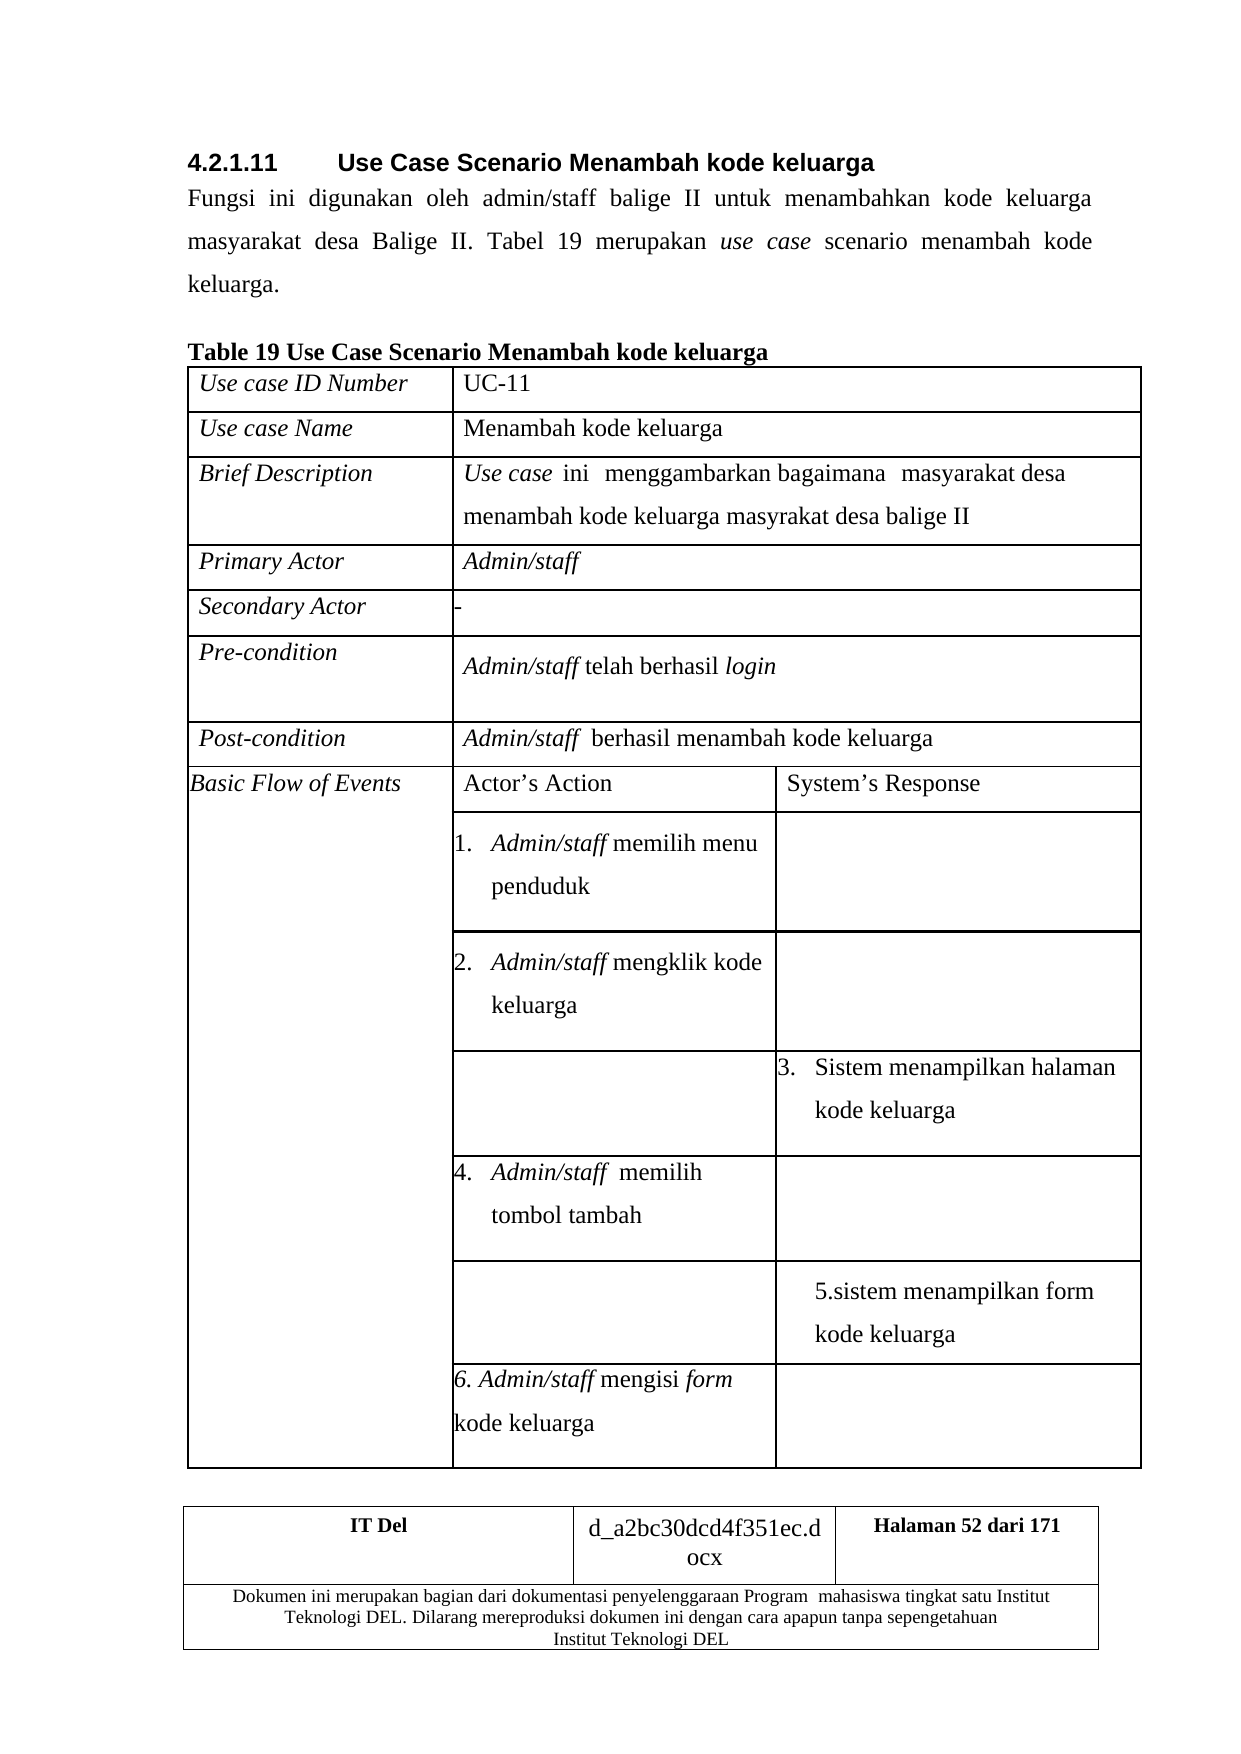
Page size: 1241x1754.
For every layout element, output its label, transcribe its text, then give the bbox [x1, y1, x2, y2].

table_cell Admin/staff memilih menu penduduk [454, 813, 775, 930]
table_cell System’s Response [777, 767, 1140, 811]
table_cell - [454, 591, 1140, 634]
table_cell Primary Actor [189, 546, 452, 589]
table_cell [454, 1262, 775, 1362]
table_cell Admin/staff telah berhasil login [454, 637, 1140, 721]
table_cell [777, 1365, 1140, 1467]
table_cell Post-condition [189, 723, 452, 766]
table_cell Pre-condition [189, 637, 452, 721]
table_header Use case ID Number [189, 368, 452, 411]
table_cell Admin/staff [454, 546, 1140, 589]
table_cell Secondary Actor [189, 591, 452, 634]
table_cell [777, 933, 1140, 1050]
table_cell Use case Name [189, 413, 452, 456]
table_cell Admin/staff berhasil menambah kode keluarga [454, 723, 1140, 766]
table_cell Actor’s Action [454, 767, 775, 811]
table_cell [777, 1157, 1140, 1260]
table_cell Menambah kode keluarga [454, 413, 1140, 456]
table_cell Use case ini menggambarkan bagaimana masyarakat desa menambah kode keluarga masyrakat desa balige II [454, 458, 1140, 544]
table_cell Sistem menampilkan halaman kode keluarga [777, 1052, 1140, 1155]
text Table 19 Use Case Scenario Menambah kode keluarga [187, 337, 1092, 366]
table_cell Admin/staff memilih tombol tambah [454, 1157, 775, 1260]
table_cell Brief Description [189, 458, 452, 544]
table_cell 6. Admin/staff mengisi form kode keluarga [454, 1365, 775, 1467]
table_cell Basic Flow of Events [189, 767, 452, 1467]
table_cell [454, 1052, 775, 1155]
table_cell [777, 813, 1140, 930]
table_header UC-11 [454, 368, 1140, 411]
table_cell Admin/staff mengklik kode keluarga [454, 933, 775, 1050]
table_cell 5.sistem menampilkan form kode keluarga [777, 1262, 1140, 1362]
subtitle Use Case Scenario Menambah kode keluarga [187, 148, 1092, 176]
text Fungsi ini digunakan oleh admin/staff balige II untuk menambahkan kode keluarga masyarakat desa Balige II. Tabel 19 merupakan use case scenario menambah kode keluarga. [187, 183, 1092, 298]
